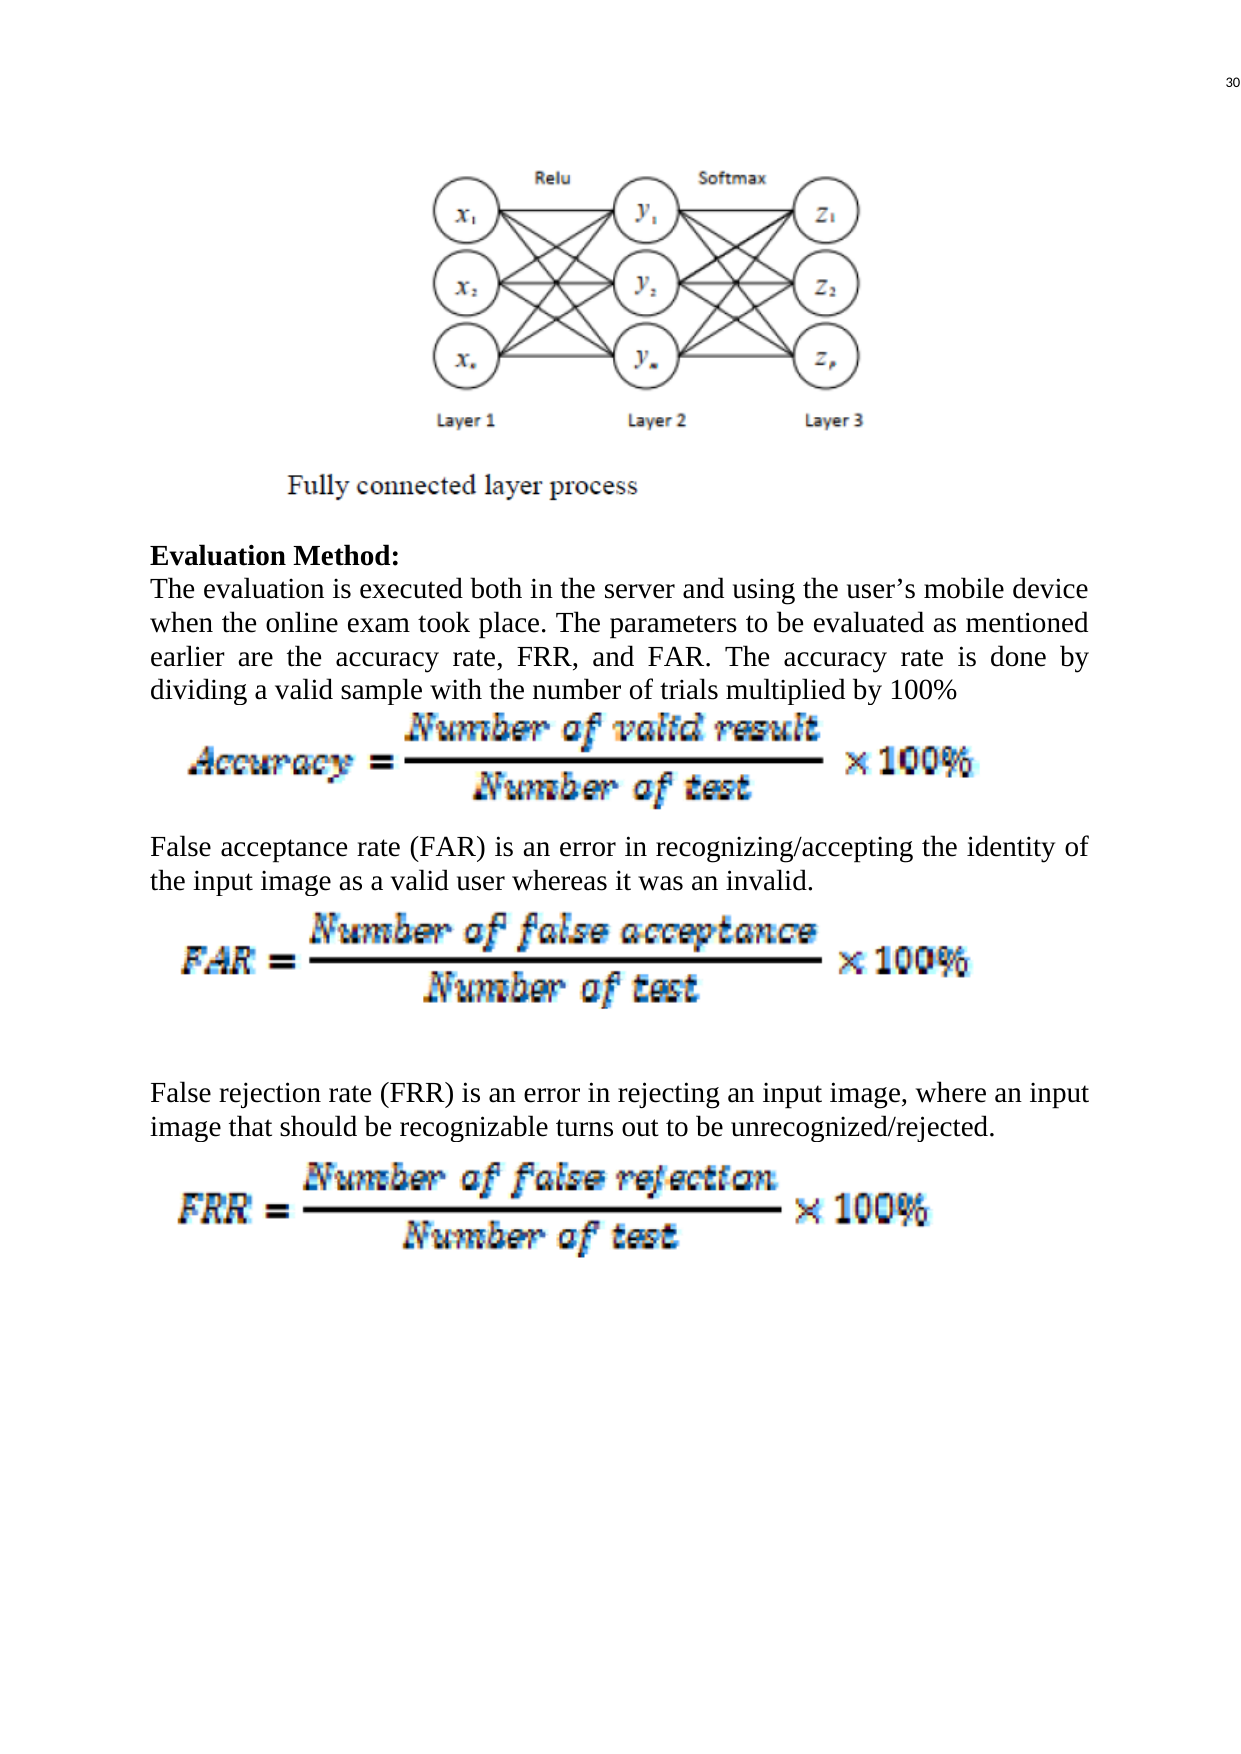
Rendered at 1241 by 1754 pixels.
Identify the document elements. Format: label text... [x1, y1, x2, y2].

text False acceptance rate (FAR) is an error in recognizing/accepting the identity of the input image as a valid user whereas it was an invalid. [150, 829, 1090, 896]
text Evaluation Method: [150, 538, 1090, 572]
picture [150, 896, 1002, 1042]
text The evaluation is executed both in the server and using the user’s mobile device when the online exam took place. The parameters to be evaluated as mentioned earlier are the accuracy rate, FRR, and FAR. The accuracy rate is done by dividing a valid sample with the number of trials multiplied by 100% [150, 572, 1090, 706]
text False rejection rate (FRR) is an error in rejecting an input image, where an input image that should be recognizable turns out to be unrecognized/rejected. [150, 1075, 1090, 1142]
picture [267, 150, 973, 538]
picture [150, 705, 1041, 830]
picture [150, 1142, 971, 1314]
